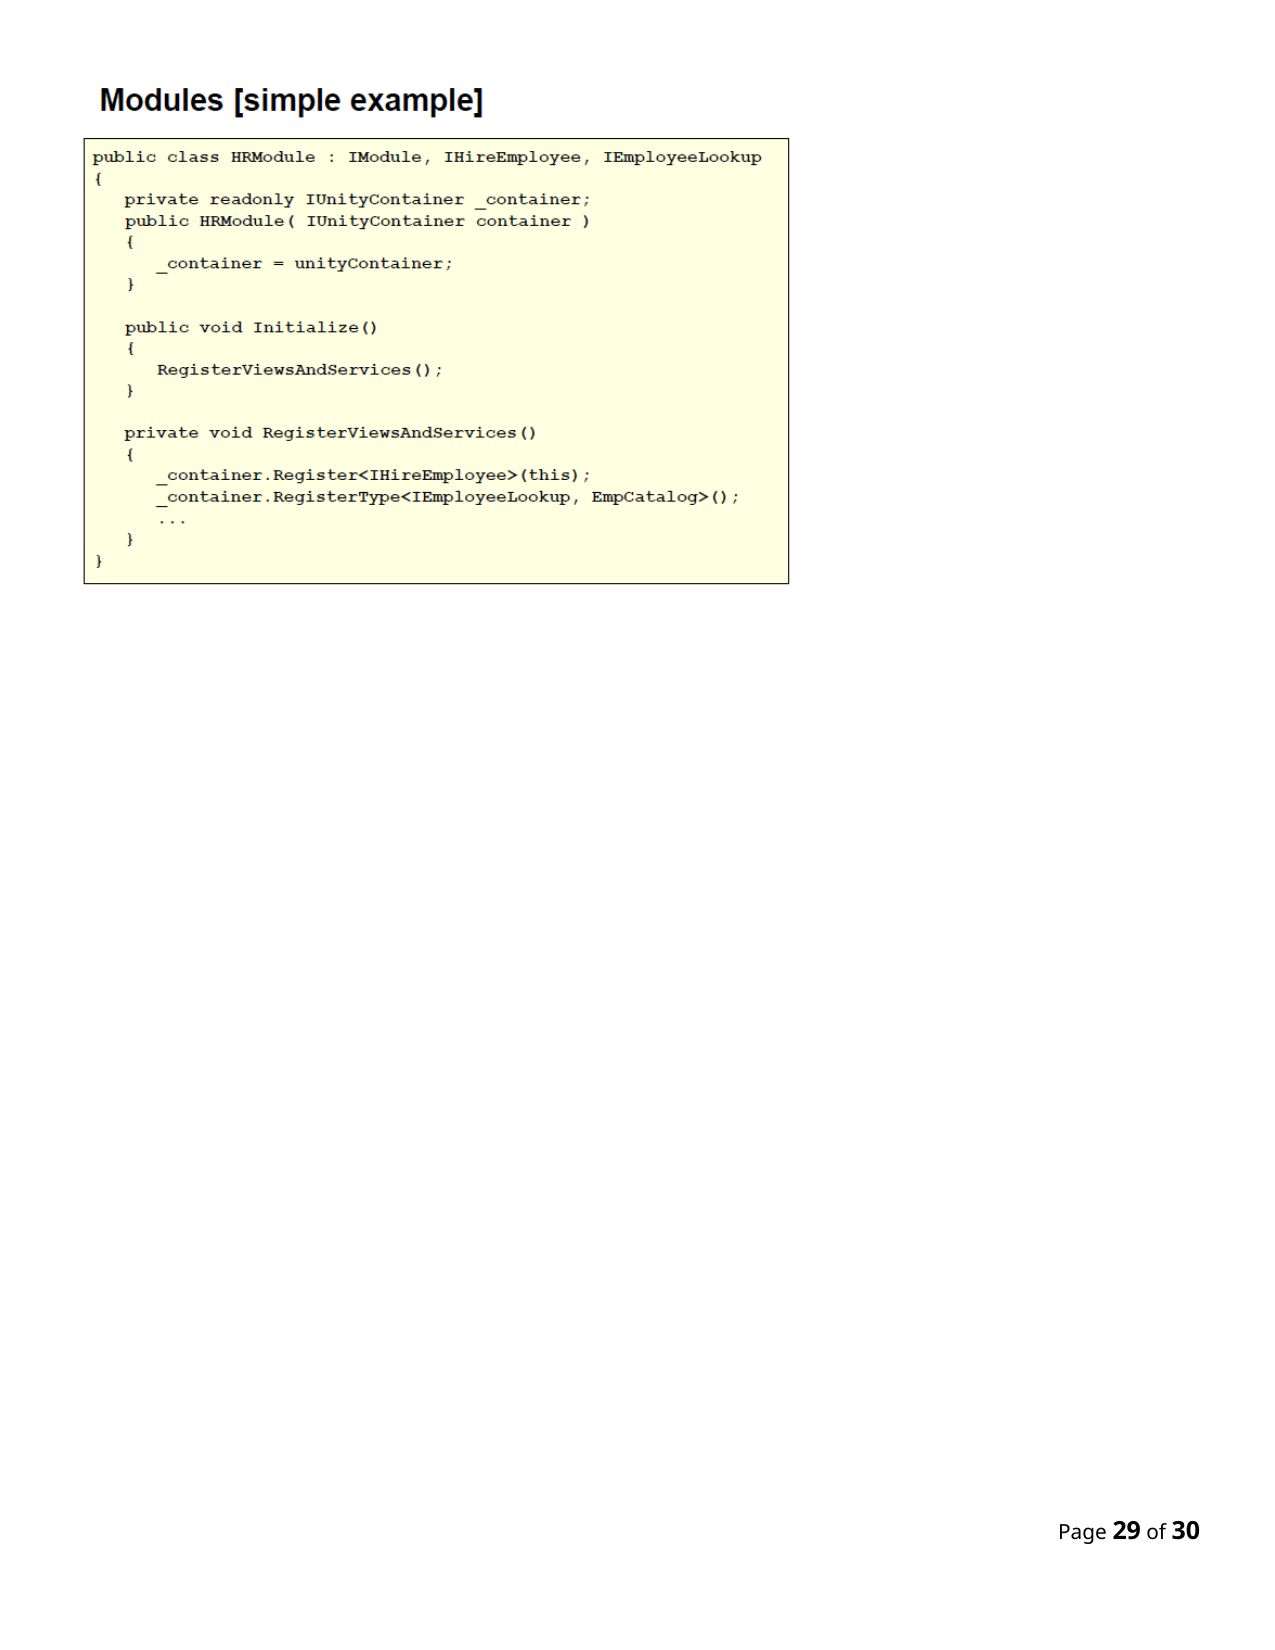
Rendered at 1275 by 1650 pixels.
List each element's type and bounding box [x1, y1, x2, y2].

picture [75, 75, 812, 594]
